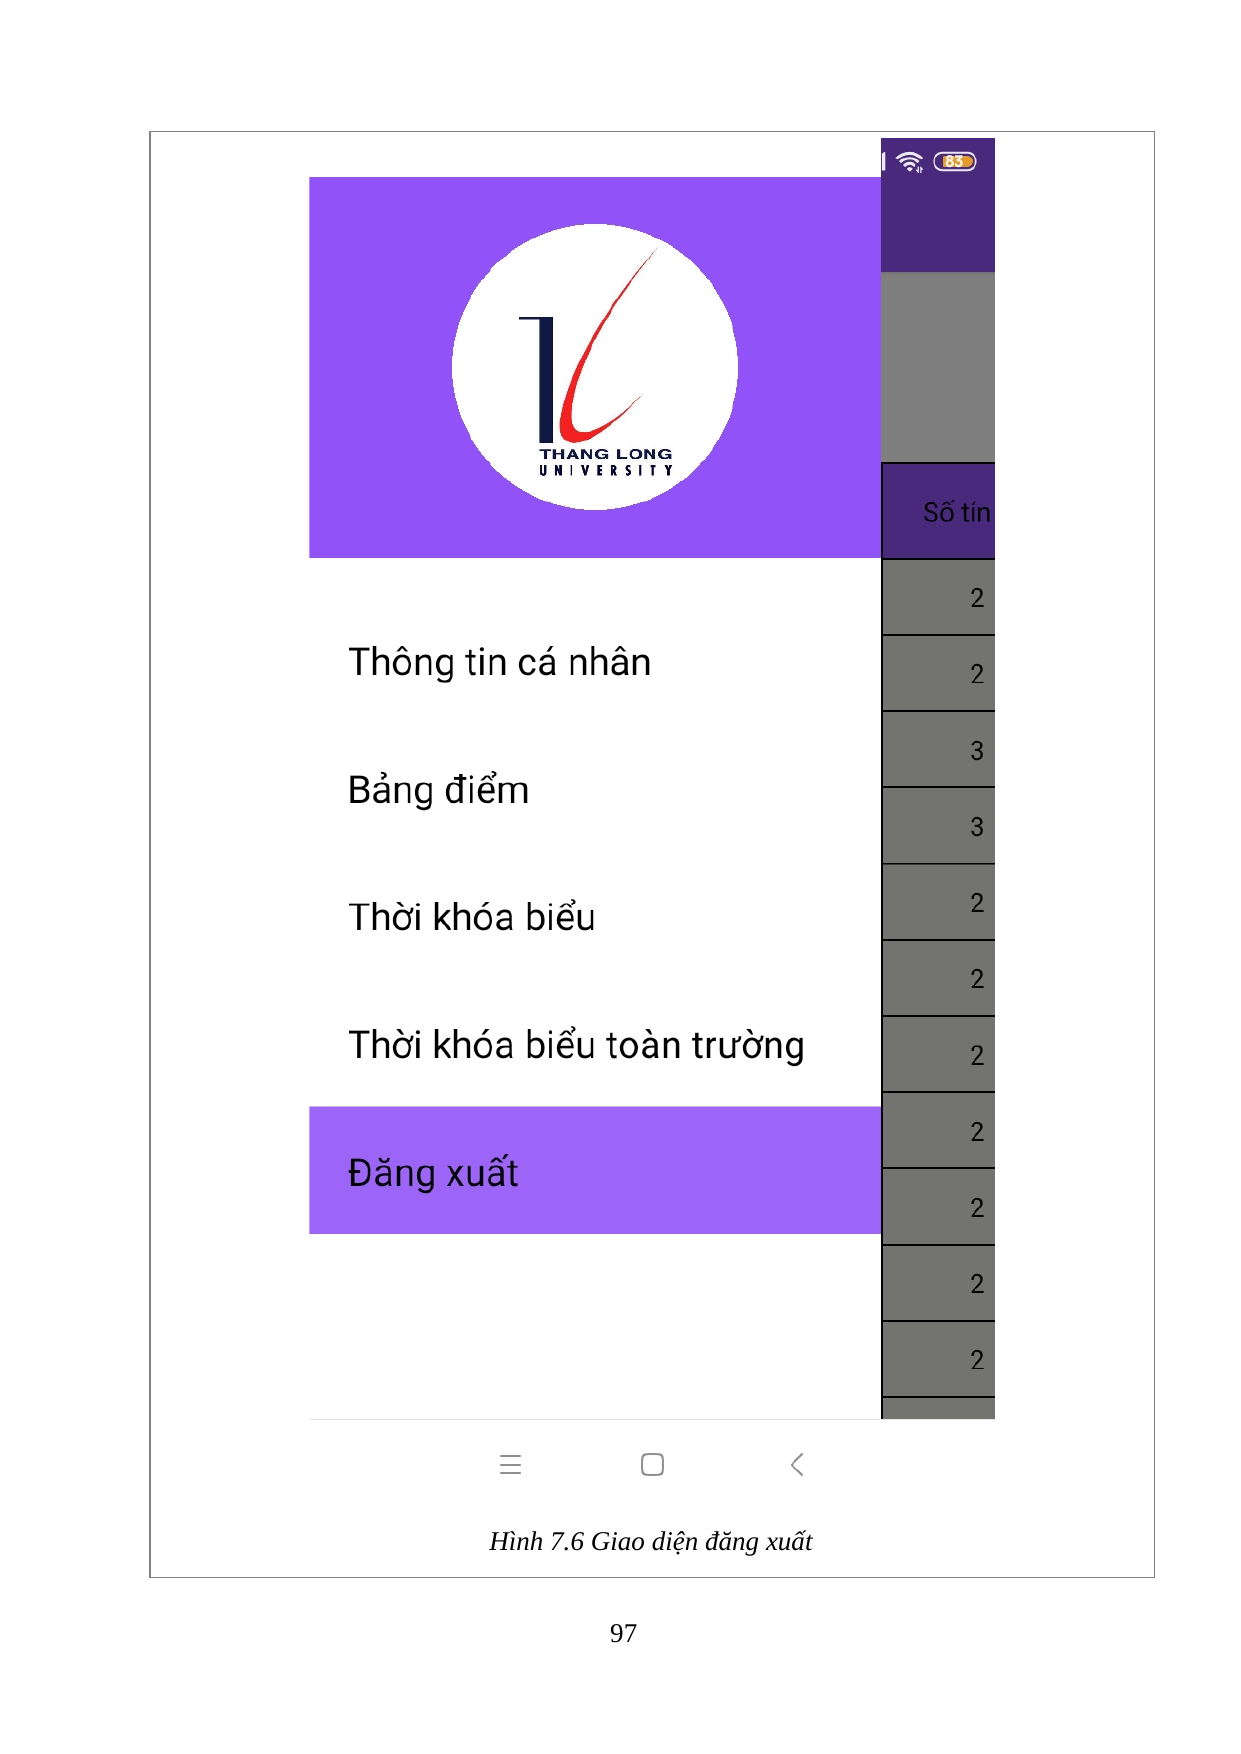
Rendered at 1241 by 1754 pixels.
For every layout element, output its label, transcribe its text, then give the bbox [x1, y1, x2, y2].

table_cell Hình 7.6 Giao diện đăng xuất [151, 132, 1154, 1577]
picture [309, 138, 995, 1510]
